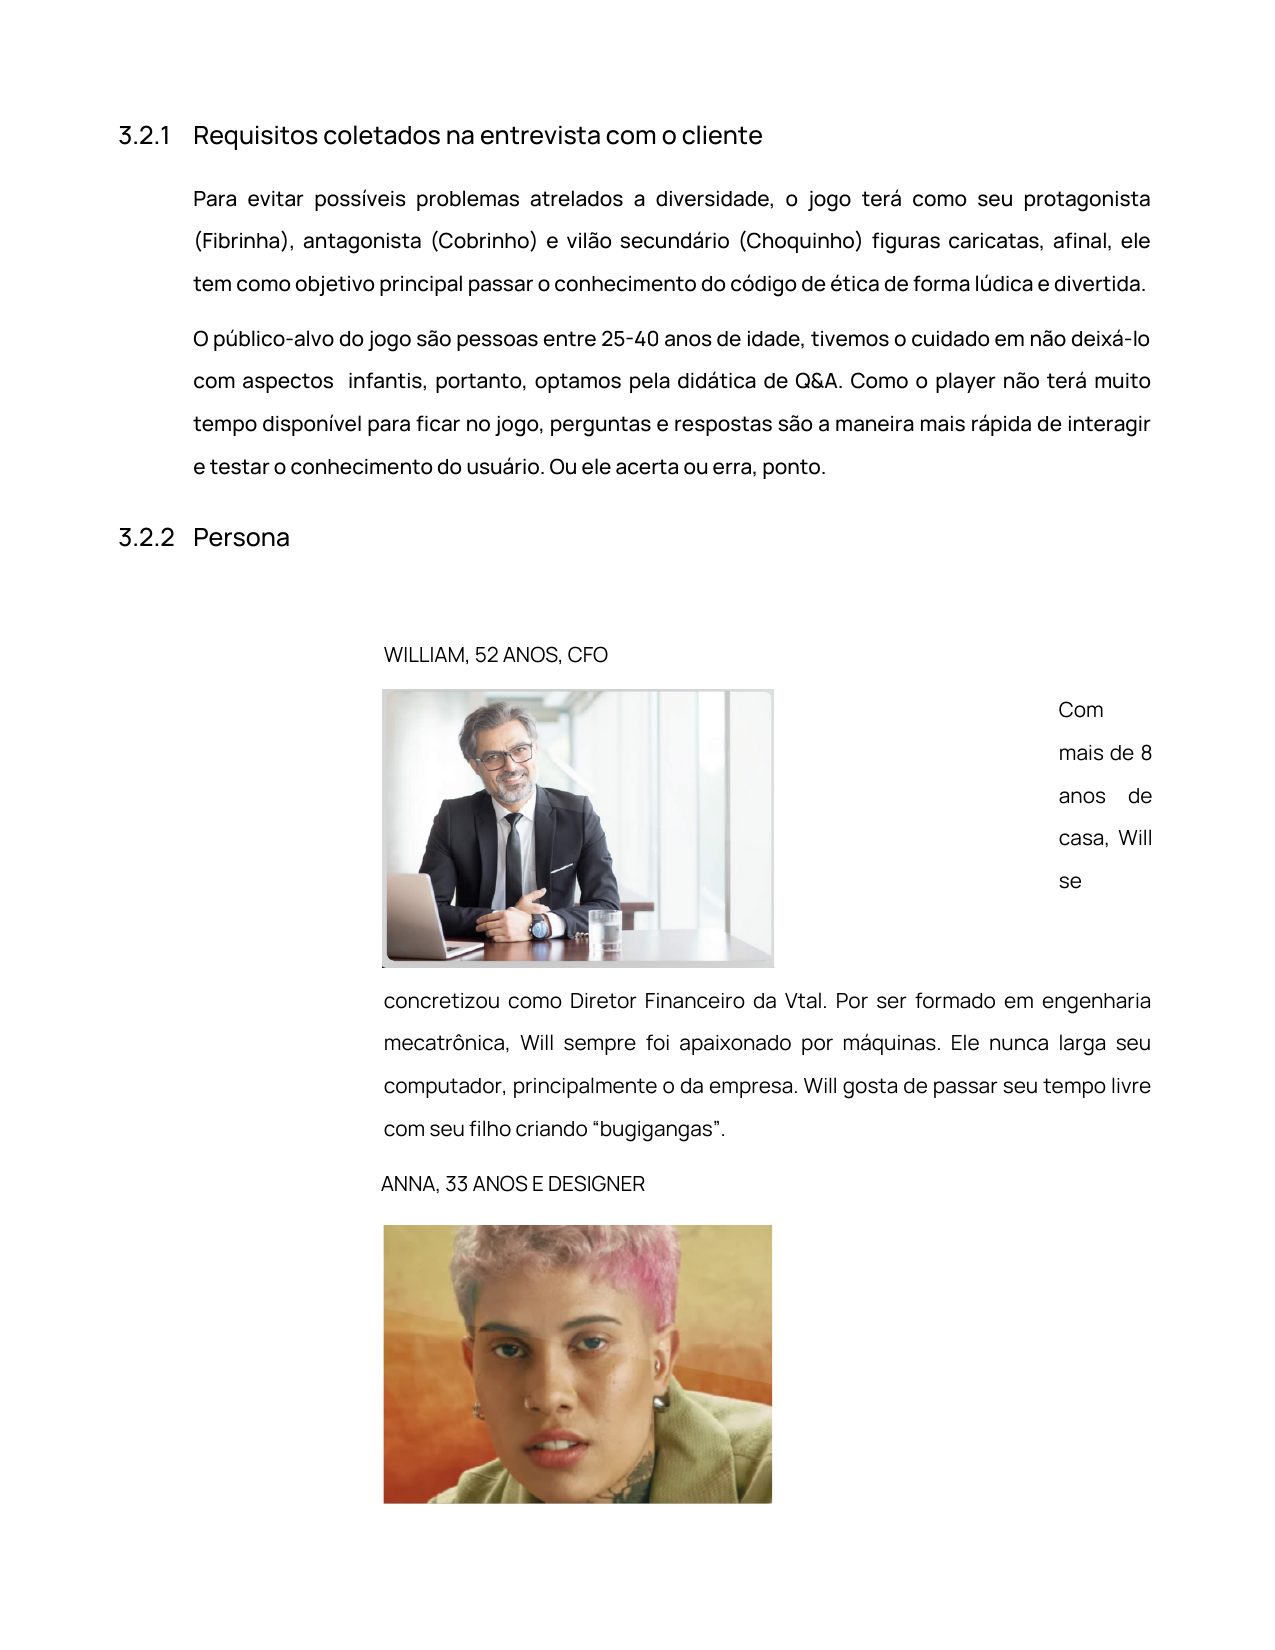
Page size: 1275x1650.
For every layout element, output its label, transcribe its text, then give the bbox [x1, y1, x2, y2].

text ANNA, 33 ANOS E DESIGNER [381, 1169, 1152, 1197]
text O público-alvo do jogo são pessoas entre 25-40 anos de idade, tivemos o cuidado em não deixá-lo com aspectos infantis, portanto, optamos pela didática de Q&A. Como o player não terá muito tempo disponível para ficar no jogo, perguntas e respostas são a maneira mais rápida de interagir e testar o conhecimento do usuário. Ou ele acerta ou erra, ponto. [193, 324, 1152, 480]
text WILLIAM, 52 ANOS, CFO [384, 641, 1152, 669]
text Para evitar possíveis problemas atrelados a diversidade, o jogo terá como seu protagonista (Fibrinha), antagonista (Cobrinho) e vilão secundário (Choquinho) figuras caricatas, afinal, ele tem como objetivo principal passar o conhecimento do código de ética de forma lúdica e divertida. [193, 184, 1152, 297]
picture [382, 689, 775, 968]
picture [383, 1225, 773, 1504]
list Persona [118, 519, 1152, 556]
list Requisitos coletados na entrevista com o cliente [118, 118, 1152, 154]
